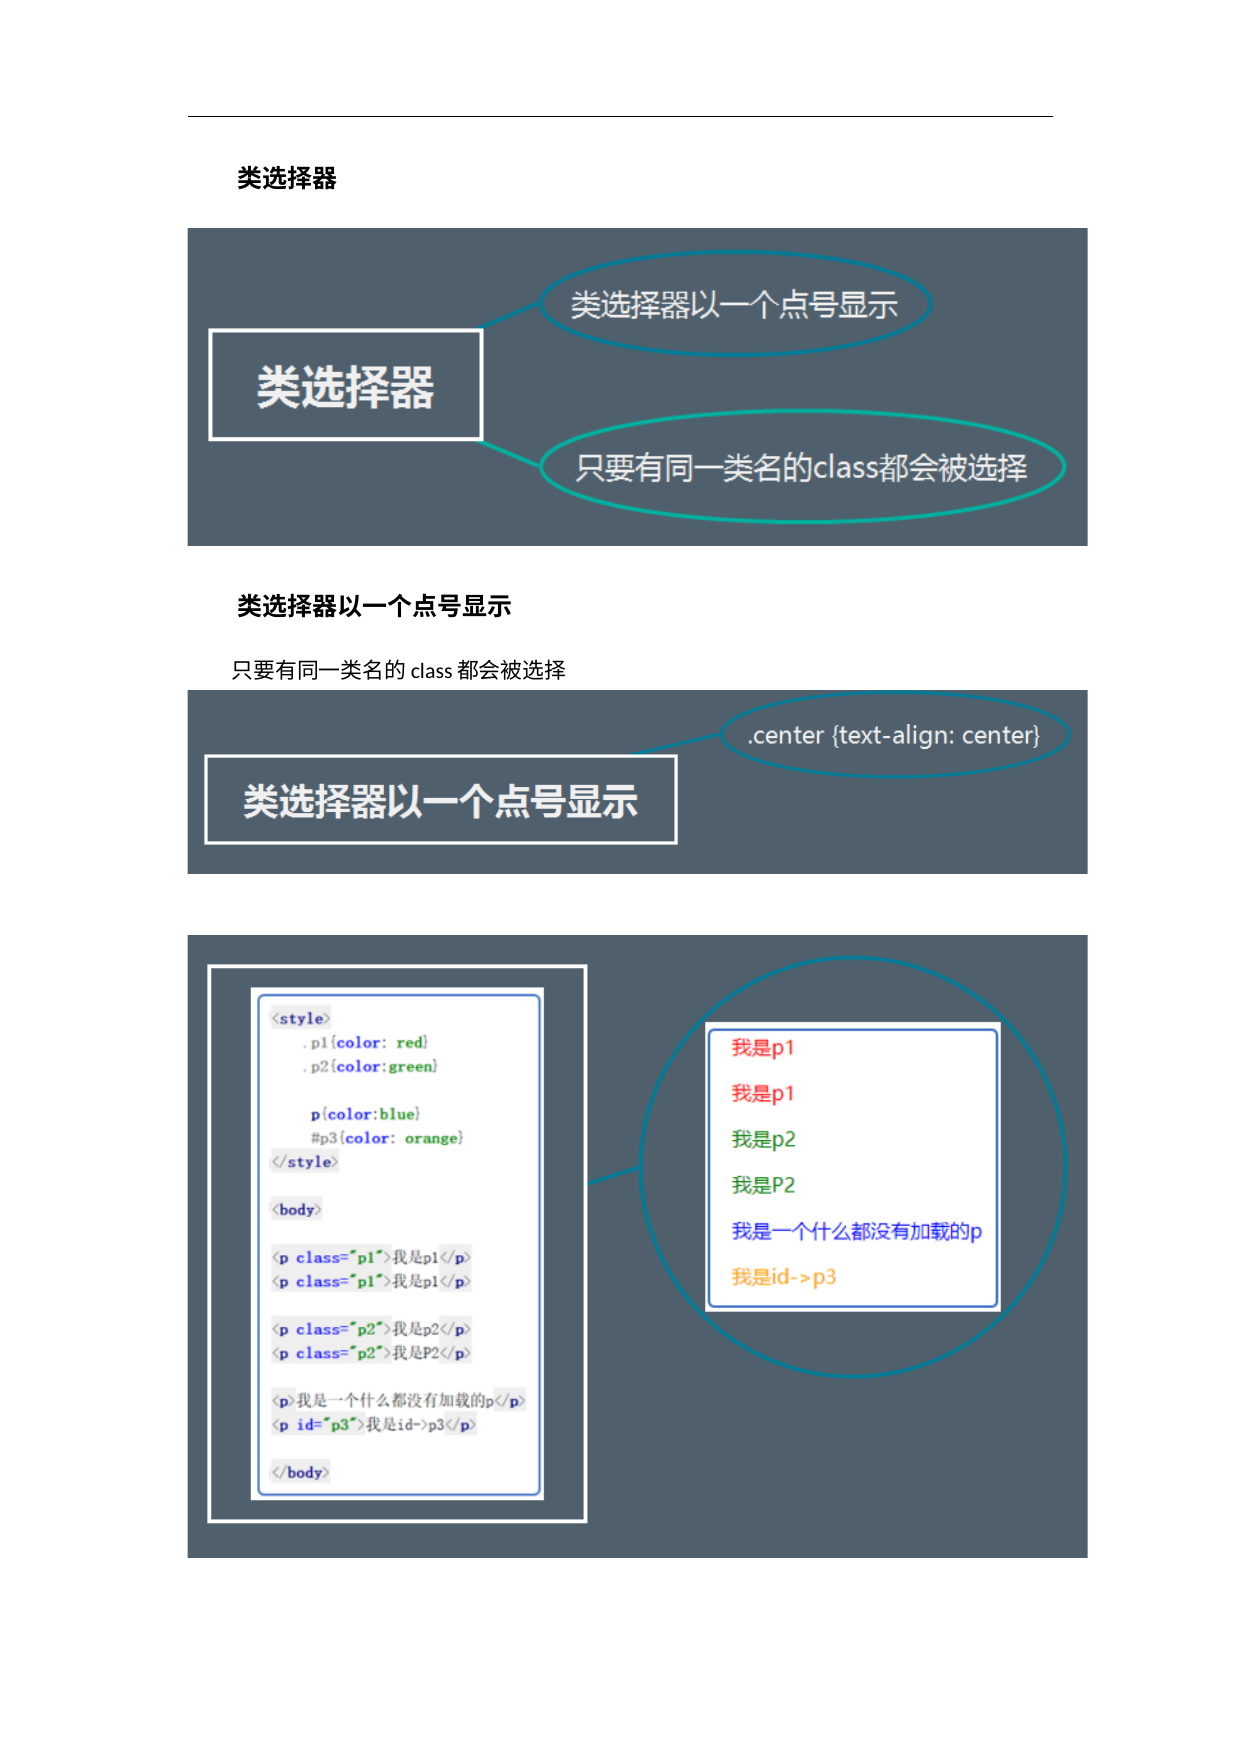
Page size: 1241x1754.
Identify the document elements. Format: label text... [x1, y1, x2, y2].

picture [724, 694, 1067, 774]
picture [187, 690, 1088, 874]
picture [187, 228, 1088, 546]
text 只要有同一类名的class都会被选择 [187, 652, 1053, 685]
subtitle 类选择器以一个点号显示 [187, 590, 1053, 622]
subtitle 类选择器 [187, 162, 1053, 194]
picture [187, 935, 1088, 1558]
